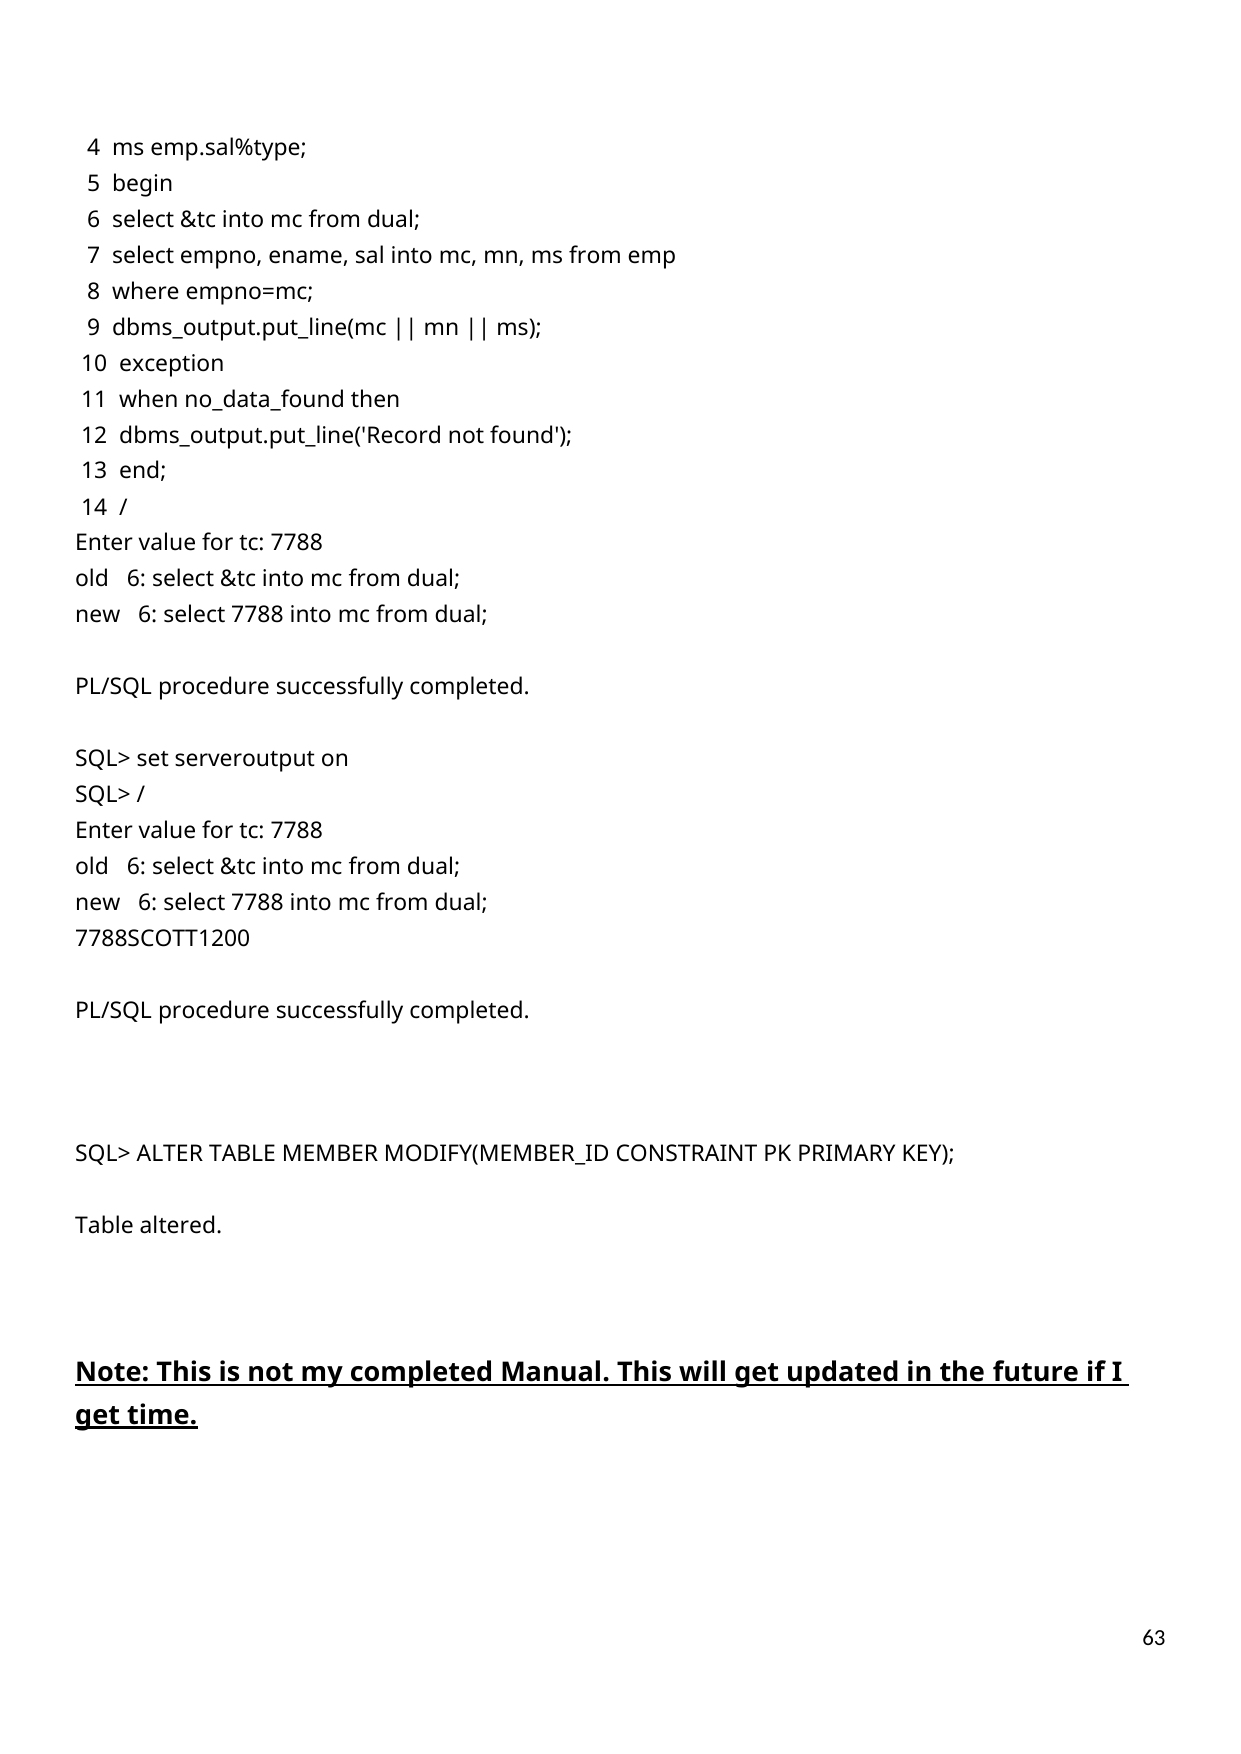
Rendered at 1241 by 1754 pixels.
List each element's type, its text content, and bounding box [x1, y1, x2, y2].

text 13 end; [75, 454, 1165, 486]
text 10 exception [75, 347, 1165, 378]
text PL/SQL procedure successfully completed. [75, 993, 1165, 1025]
text SQL> ALTER TABLE MEMBER MODIFY(MEMBER_ID CONSTRAINT PK PRIMARY KEY); [75, 1137, 1165, 1168]
text new 6: select 7788 into mc from dual; [75, 886, 1165, 917]
text Note: This is not my completed Manual. This will get updated in the future if I get time. [75, 1353, 1165, 1432]
text 8 where empno=mc; [75, 275, 1165, 306]
text 4 ms emp.sal%type; [75, 131, 1165, 162]
text 9 dbms_output.put_line(mc || mn || ms); [75, 311, 1165, 342]
text PL/SQL procedure successfully completed. [75, 670, 1165, 701]
text old 6: select &tc into mc from dual; [75, 562, 1165, 593]
text SQL> / [75, 778, 1165, 809]
text old 6: select &tc into mc from dual; [75, 850, 1165, 881]
text Enter value for tc: 7788 [75, 814, 1165, 845]
text 5 begin [75, 167, 1165, 198]
text 7788SCOTT1200 [75, 922, 1165, 953]
text 6 select &tc into mc from dual; [75, 203, 1165, 234]
text new 6: select 7788 into mc from dual; [75, 598, 1165, 629]
text SQL> set serveroutput on [75, 742, 1165, 773]
text Table altered. [75, 1209, 1165, 1240]
text Enter value for tc: 7788 [75, 526, 1165, 558]
text 7 select empno, ename, sal into mc, mn, ms from emp [75, 239, 1165, 270]
text 14 / [75, 490, 1165, 522]
text 11 when no_data_found then [75, 383, 1165, 414]
text 12 dbms_output.put_line('Record not found'); [75, 418, 1165, 450]
